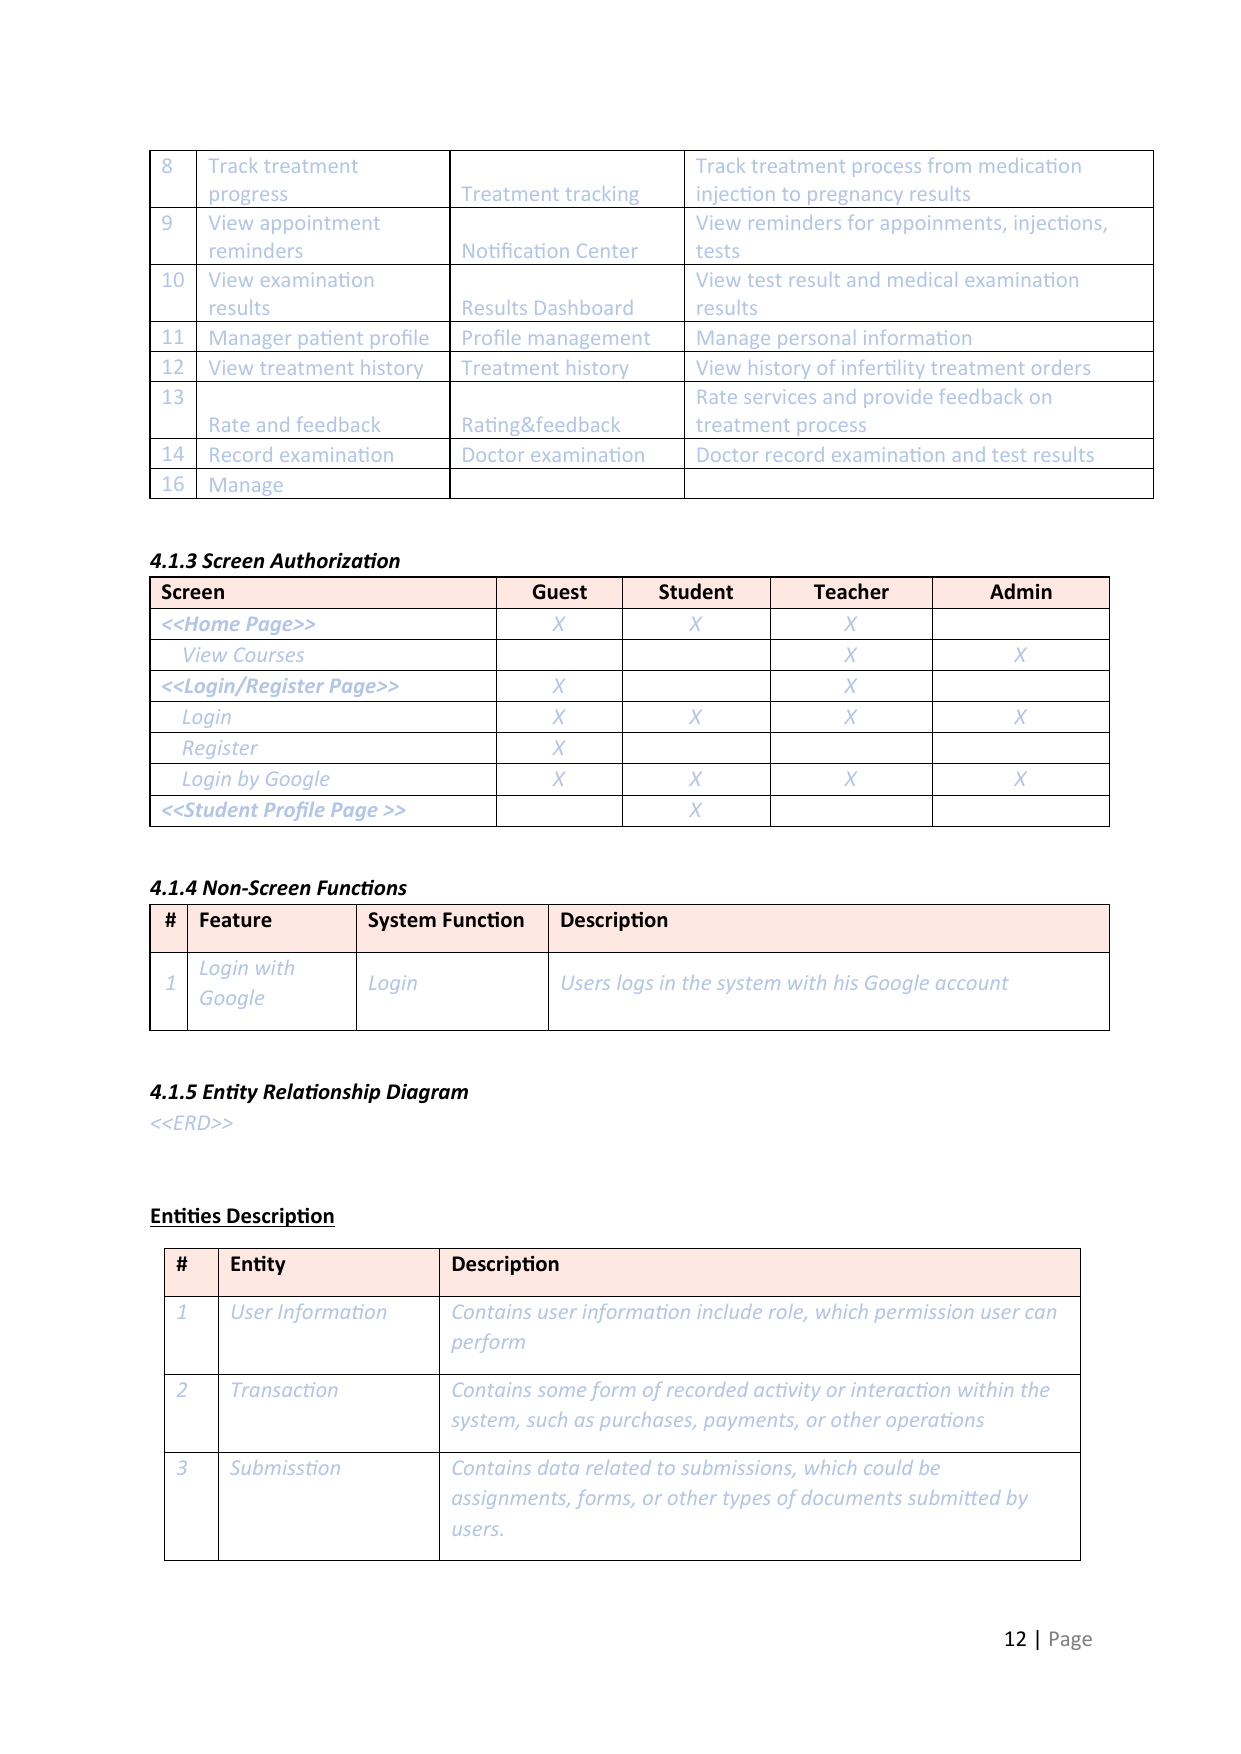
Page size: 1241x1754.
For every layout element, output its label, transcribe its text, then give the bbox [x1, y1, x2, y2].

table_cell Login [151, 702, 496, 732]
table_header # [151, 905, 187, 952]
table_cell Manager patient profile [197, 322, 449, 351]
table_cell 16 [151, 469, 196, 498]
table_cell Doctor examination [451, 439, 684, 468]
table_cell Treatment tracking [451, 151, 684, 207]
table_cell 8 [151, 151, 196, 207]
table_header Screen [151, 578, 496, 608]
table_cell Track treatment progress [197, 151, 449, 207]
table_cell [497, 640, 622, 670]
table_cell X [771, 609, 932, 639]
table_cell Rate and feedback [197, 382, 449, 438]
subtitle 4.1.4 Non-Screen Functions [150, 873, 1093, 902]
table_cell 2 [165, 1375, 218, 1452]
table_cell X [933, 702, 1109, 732]
table_cell Treatment history [451, 352, 684, 381]
table_cell X [623, 764, 770, 794]
table_cell [933, 609, 1109, 639]
table_cell X [933, 764, 1109, 794]
table_cell <<Login/Register Page>> [151, 671, 496, 701]
table_cell View Courses [151, 640, 496, 670]
table_cell Rate services and provide feedback on treatment process [685, 382, 1153, 438]
table_cell X [497, 671, 622, 701]
table_cell 14 [151, 439, 196, 468]
table_cell X [933, 640, 1109, 670]
table_cell [623, 640, 770, 670]
table_cell View reminders for appoinments, injections, tests [685, 208, 1153, 264]
table_cell [623, 733, 770, 763]
table_cell View treatment history [197, 352, 449, 381]
table_cell [933, 796, 1109, 826]
table_cell Login by Google [151, 764, 496, 794]
table_cell [497, 796, 622, 826]
table_cell Login with Google [188, 953, 356, 1029]
subtitle 4.1.5 Entity Relationship Diagram [150, 1077, 1093, 1106]
table_cell Doctor record examination and test results [685, 439, 1153, 468]
table_cell 12 [151, 352, 196, 381]
table_cell X [497, 764, 622, 794]
table_cell X [497, 609, 622, 639]
text <<ERD>> [150, 1108, 1093, 1136]
table_cell Contains data related to submissions, which could be assignments, forms, or other types of documents submitted by users. [440, 1453, 1080, 1560]
table_cell [933, 733, 1109, 763]
table_cell 9 [151, 208, 196, 264]
table_cell X [497, 733, 622, 763]
table_header Guest [497, 578, 622, 608]
table_cell X [623, 609, 770, 639]
subtitle 4.1.3 Screen Authorization [150, 546, 1093, 574]
table_header Admin [933, 578, 1109, 608]
table_cell Notification Center [451, 208, 684, 264]
table_cell Register [151, 733, 496, 763]
table_cell Profile management [451, 322, 684, 351]
table_cell View appointment reminders [197, 208, 449, 264]
table_cell [451, 469, 684, 498]
table_cell Contains some form of recorded activity or interaction within the system, such as purchases, payments, or other operations [440, 1375, 1080, 1452]
table_cell View test result and medical examination results [685, 265, 1153, 321]
table_cell User Information [219, 1297, 439, 1374]
table_cell Track treatment process from medication injection to pregnancy results [685, 151, 1153, 207]
table_cell 10 [151, 265, 196, 321]
table_cell X [771, 671, 932, 701]
table_cell Record examination [197, 439, 449, 468]
table_header Feature [188, 905, 356, 952]
text Entities Description [150, 1201, 1093, 1229]
table_cell X [497, 702, 622, 732]
table_header Description [549, 905, 1109, 952]
table_cell Results Dashboard [451, 265, 684, 321]
table_cell <<Student Profile Page >> [151, 796, 496, 826]
table_cell Contains user information include role, which permission user can perform [440, 1297, 1080, 1374]
table_cell X [771, 702, 932, 732]
table_header Entity [219, 1249, 439, 1296]
table_header Description [440, 1249, 1080, 1296]
table_cell 3 [165, 1453, 218, 1560]
table_cell X [771, 640, 932, 670]
table_cell Users logs in the system with his Google account [549, 953, 1109, 1029]
table_cell Login [357, 953, 548, 1029]
table_cell X [771, 764, 932, 794]
table_cell View examination results [197, 265, 449, 321]
table_cell 1 [165, 1297, 218, 1374]
table_cell [685, 469, 1153, 498]
table_cell [771, 796, 932, 826]
table_cell [623, 671, 770, 701]
table_cell [933, 671, 1109, 701]
table_cell Rating&feedback [451, 382, 684, 438]
table_header Teacher [771, 578, 932, 608]
table_cell 1 [151, 953, 187, 1029]
table_cell 11 [151, 322, 196, 351]
table_cell X [623, 702, 770, 732]
table_cell <<Home Page>> [151, 609, 496, 639]
table_cell View history of infertility treatment orders [685, 352, 1153, 381]
table_cell [771, 733, 932, 763]
table_cell 13 [151, 382, 196, 438]
table_cell Transaction [219, 1375, 439, 1452]
table_cell Submisstion [219, 1453, 439, 1560]
table_header System Function [357, 905, 548, 952]
table_cell X [623, 796, 770, 826]
table_cell Manage [197, 469, 449, 498]
table_header Student [623, 578, 770, 608]
table_cell Manage personal information [685, 322, 1153, 351]
table_header # [165, 1249, 218, 1296]
